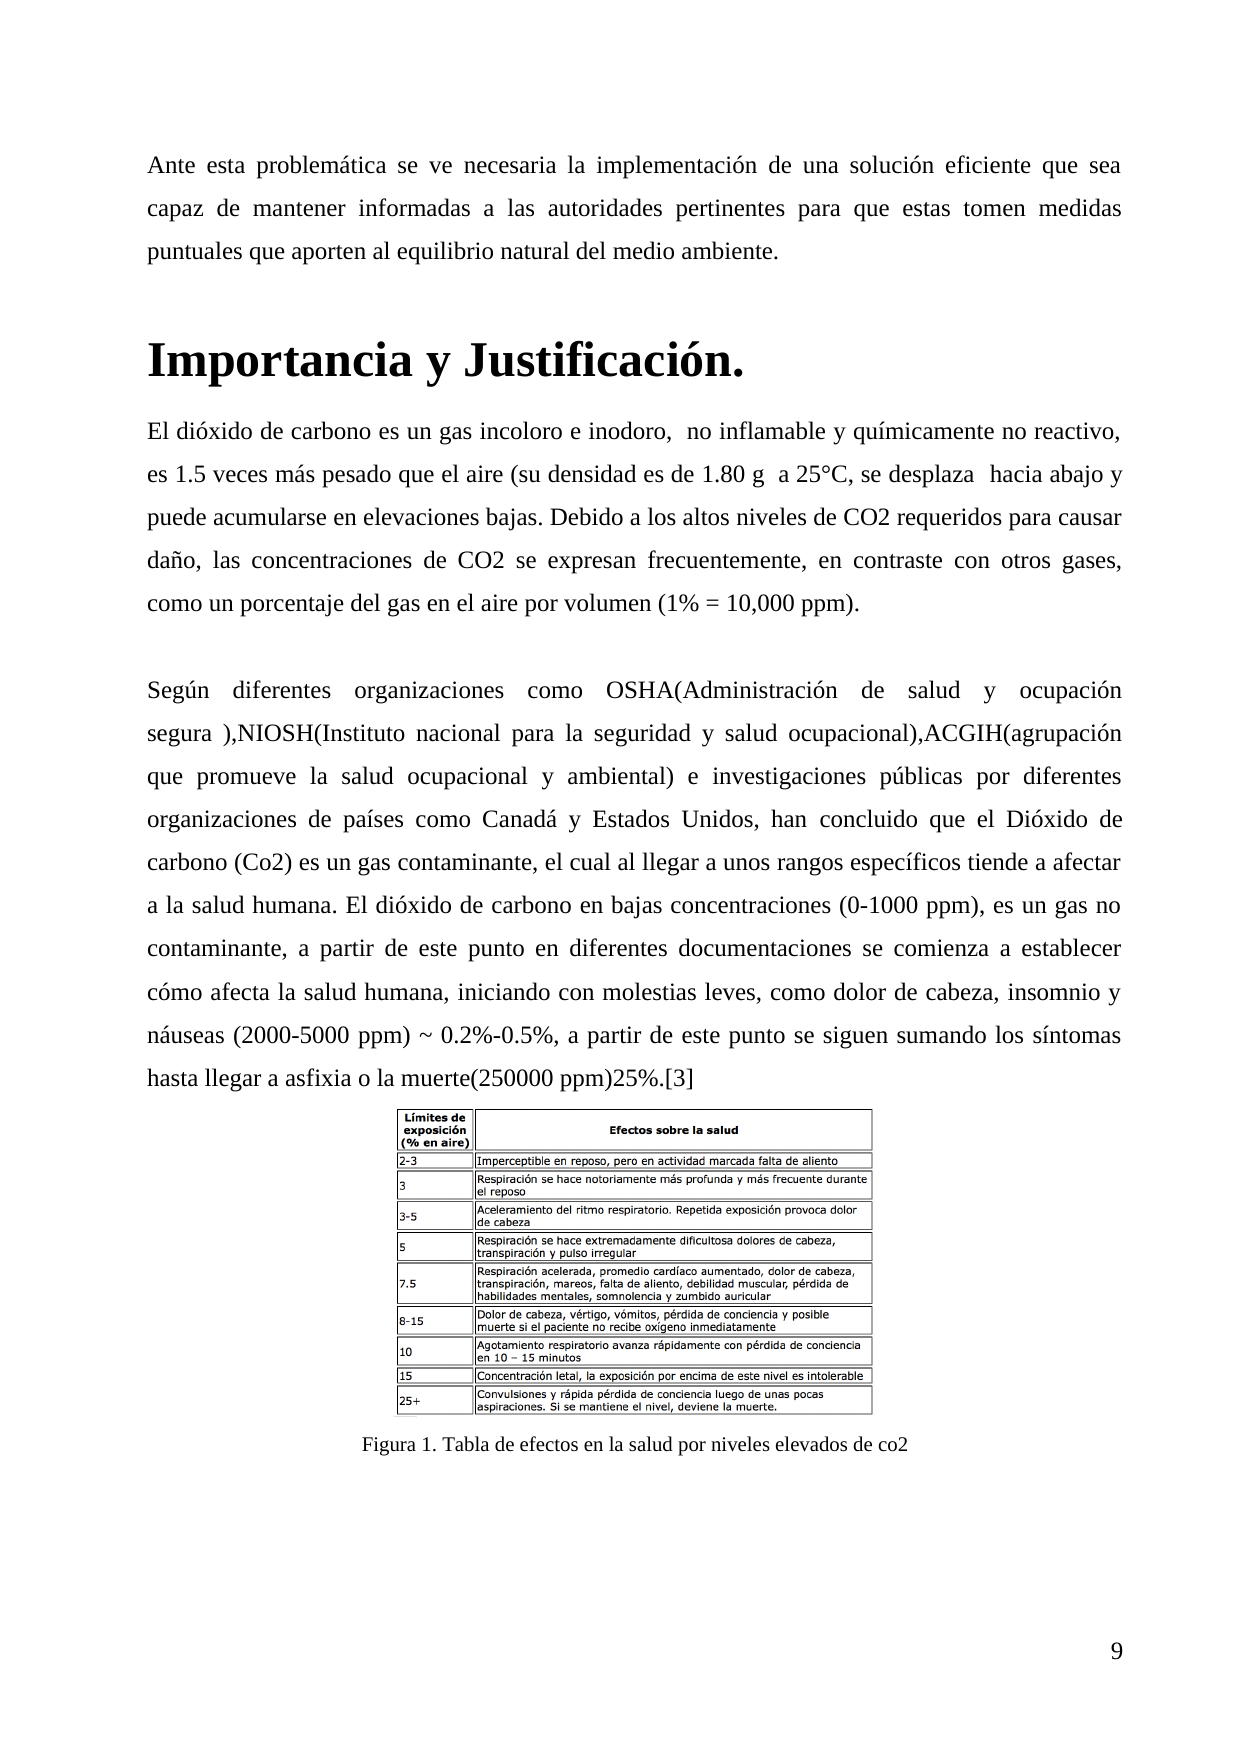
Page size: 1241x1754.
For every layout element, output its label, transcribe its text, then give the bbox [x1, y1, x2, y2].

picture [393, 1106, 877, 1418]
title Importancia y Justificación. [147, 330, 1123, 387]
text Según diferentes organizaciones como OSHA(Administración de salud y ocupación segura ),NIOSH(Instituto nacional para la seguridad y salud ocupacional),ACGIH(agrupación que promueve la salud ocupacional y ambiental) e investigaciones públicas por diferentes organizaciones de países como Canadá y Estados Unidos, han concluido que el Dióxido de carbono (Co2) es un gas contaminante, el cual al llegar a unos rangos específicos tiende a afectar a la salud humana. El dióxido de carbono en bajas concentraciones (0-1000 ppm), es un gas no contaminante, a partir de este punto en diferentes documentaciones se comienza a establecer cómo afecta la salud humana, iniciando con molestias leves, como dolor de cabeza, insomnio y náuseas (2000-5000 ppm) ~ 0.2%-0.5%, a partir de este punto se siguen sumando los síntomas hasta llegar a asfixia o la muerte(250000 ppm)25%.[3] [147, 675, 1123, 1092]
text Ante esta problemática se ve necesaria la implementación de una solución eficiente que sea capaz de mantener informadas a las autoridades pertinentes para que estas tomen medidas puntuales que aporten al equilibrio natural del medio ambiente. [147, 150, 1123, 265]
text El dióxido de carbono es un gas incoloro e inodoro, no inflamable y químicamente no reactivo, es 1.5 veces más pesado que el aire (su densidad es de 1.80 g a 25°C, se desplaza hacia abajo y puede acumularse en elevaciones bajas. Debido a los altos niveles de CO2 requeridos para causar daño, las concentraciones de CO2 se expresan frecuentemente, en contraste con otros gases, como un porcentaje del gas en el aire por volumen (1% = 10,000 ppm). [147, 416, 1123, 617]
subtitle Figura 1. Tabla de efectos en la salud por niveles elevados de co2 [147, 1432, 1123, 1456]
